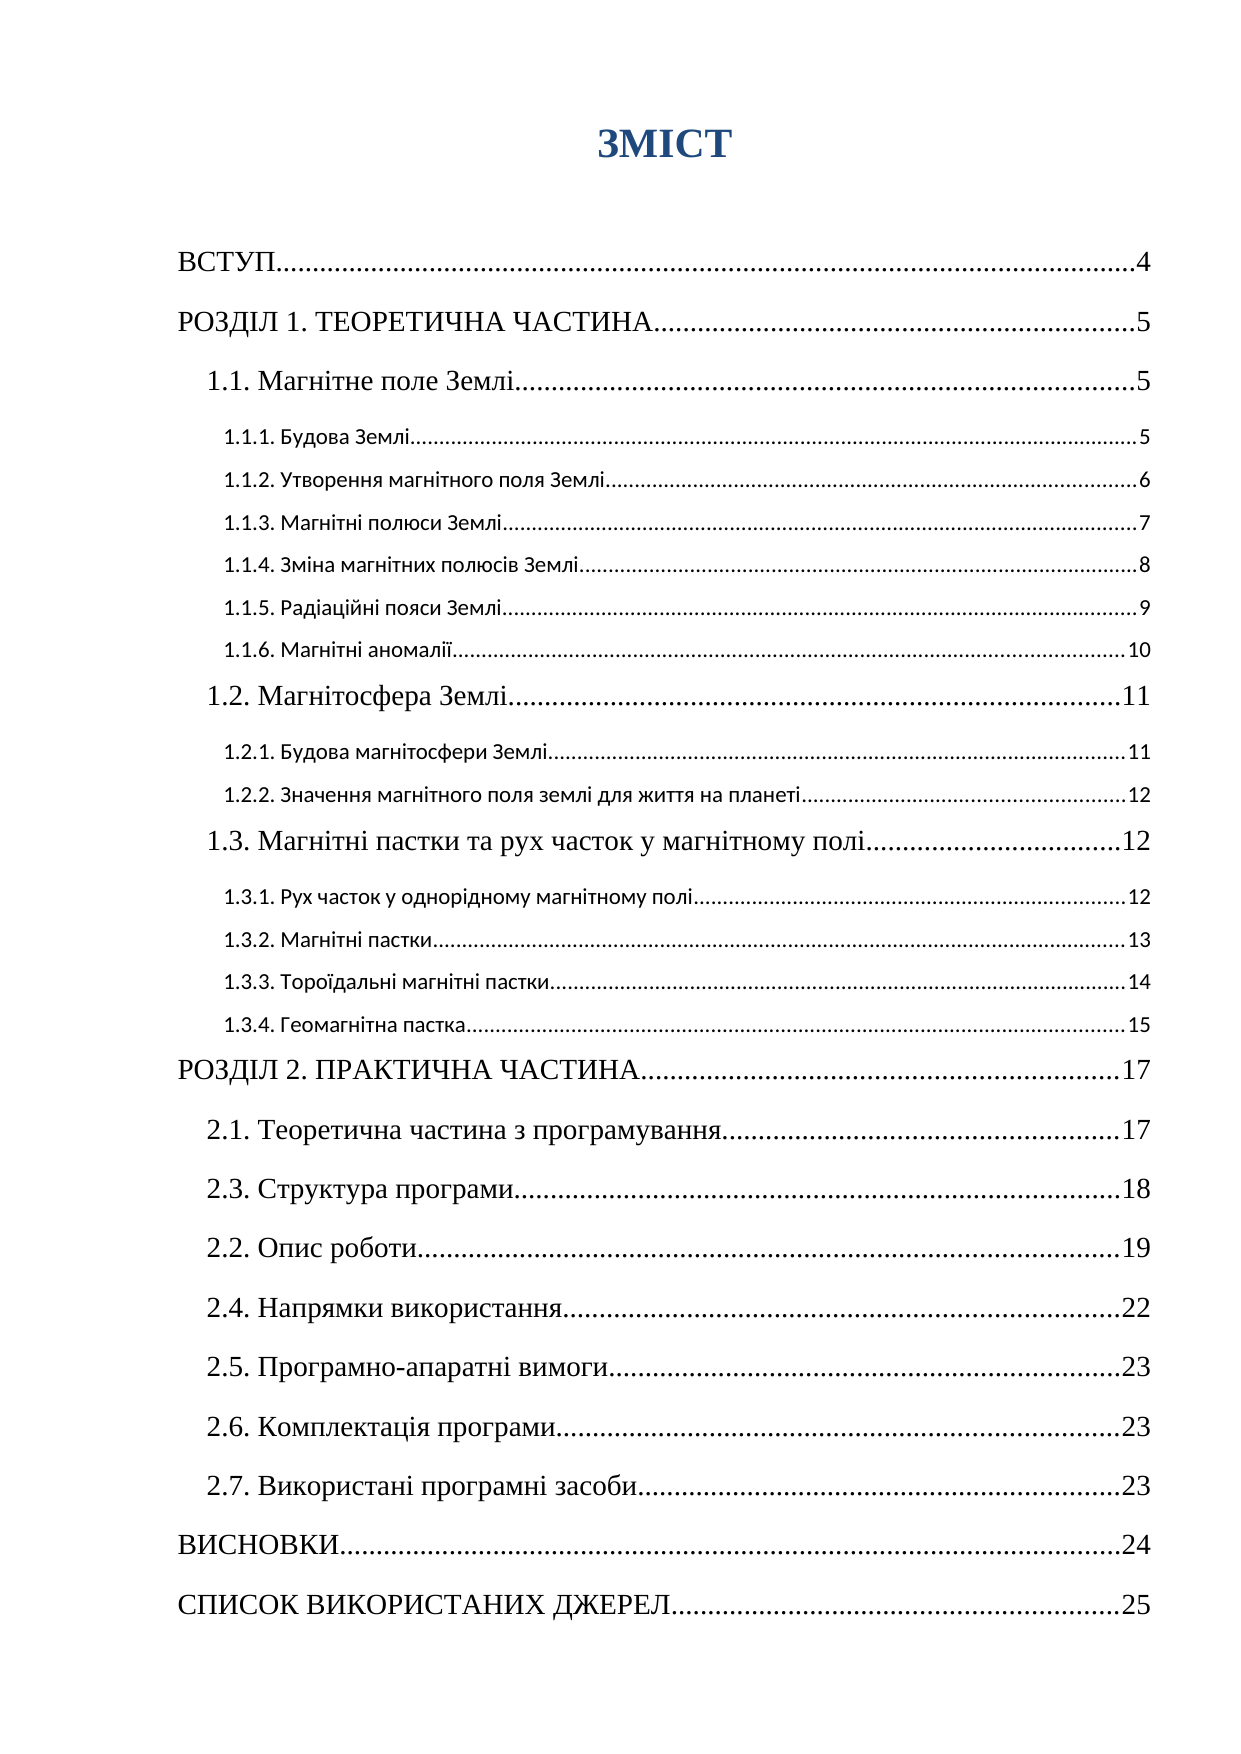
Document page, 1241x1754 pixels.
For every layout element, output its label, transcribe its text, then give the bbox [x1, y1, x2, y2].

text ЗМІСТ [177, 118, 1152, 166]
